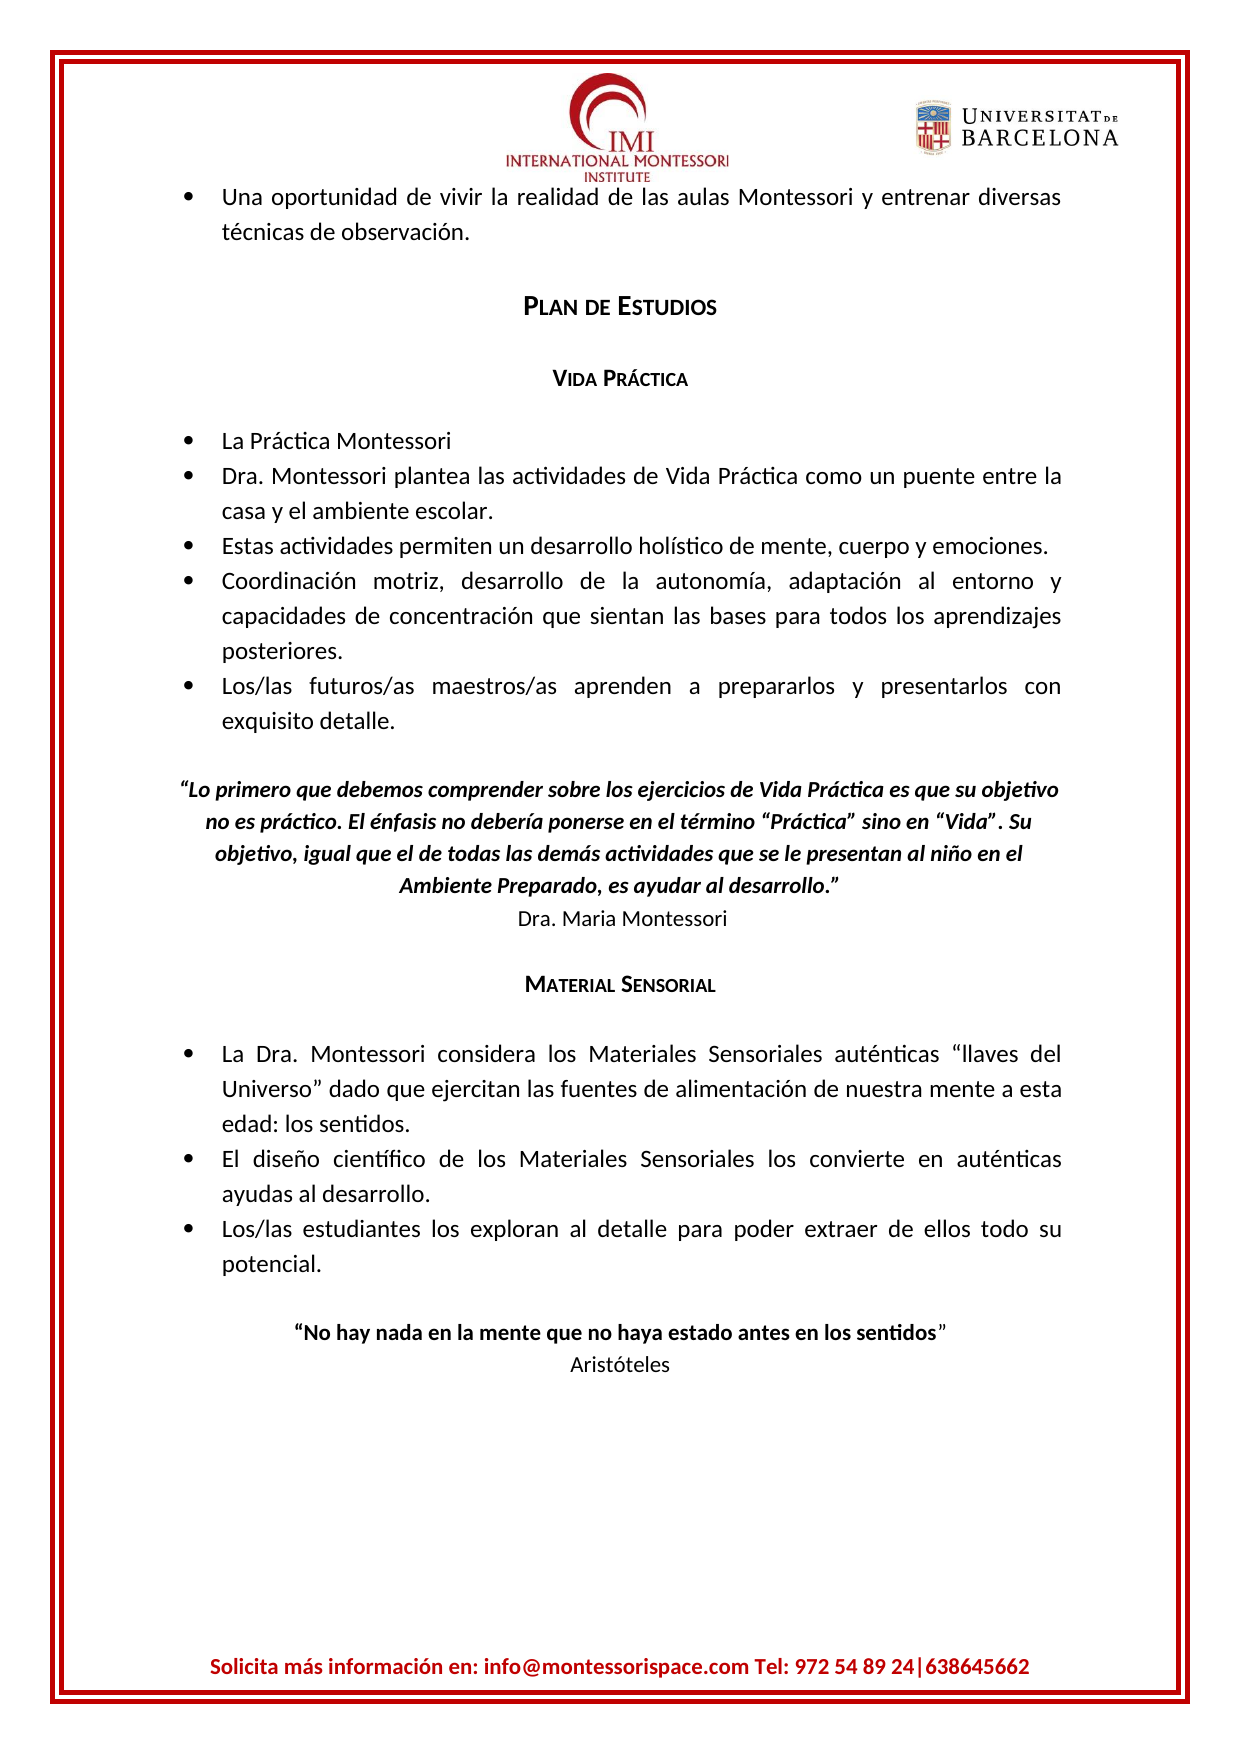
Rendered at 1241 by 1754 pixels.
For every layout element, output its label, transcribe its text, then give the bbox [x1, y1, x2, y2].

list Los/las estudiantes los exploran al detalle para poder extraer de ellos todo su potencial. [184, 1213, 1063, 1279]
list El diseño científico de los Materiales Sensoriales los convierte en auténticas ayudas al desarrollo. [184, 1143, 1063, 1209]
picture [506, 73, 729, 182]
text “No hay nada en la mente que no haya estado antes en los sentidos” [177, 1318, 1063, 1346]
list Vida Práctica [177, 362, 1063, 393]
text Dra. Maria Montessori [177, 904, 1063, 932]
list Coordinación motriz, desarrollo de la autonomía, adaptación al entorno y capacidades de concentración que sientan las bases para todos los aprendizajes posteriores. [184, 565, 1063, 666]
list Dra. Montessori plantea las actividades de Vida Práctica como un puente entre la casa y el ambiente escolar. [184, 460, 1063, 526]
text “Lo primero que debemos comprender sobre los ejercicios de Vida Práctica es que su objetivo no es práctico. El énfasis no debería ponerse en el término “Práctica” sino en “Vida”. Su objetivo, igual que el de todas las demás actividades que se le presentan al niño en el Ambiente Preparado, es ayudar al desarrollo.” [177, 775, 1063, 900]
text Plan de Estudios [177, 287, 1063, 322]
list La Práctica Montessori [184, 425, 1063, 456]
list Estas actividades permiten un desarrollo holístico de mente, cuerpo y emociones. [184, 530, 1063, 561]
list Los/las futuros/as maestros/as aprenden a prepararlos y presentarlos con exquisito detalle. [184, 670, 1063, 736]
list Una oportunidad de vivir la realidad de las aulas Montessori y entrenar diversas técnicas de observación. [184, 182, 1063, 247]
picture [911, 95, 1124, 160]
text Aristóteles [177, 1350, 1063, 1378]
list La Dra. Montessori considera los Materiales Sensoriales auténticas “llaves del Universo” dado que ejercitan las fuentes de alimentación de nuestra mente a esta edad: los sentidos. [184, 1038, 1063, 1139]
text Material Sensorial [177, 968, 1063, 999]
